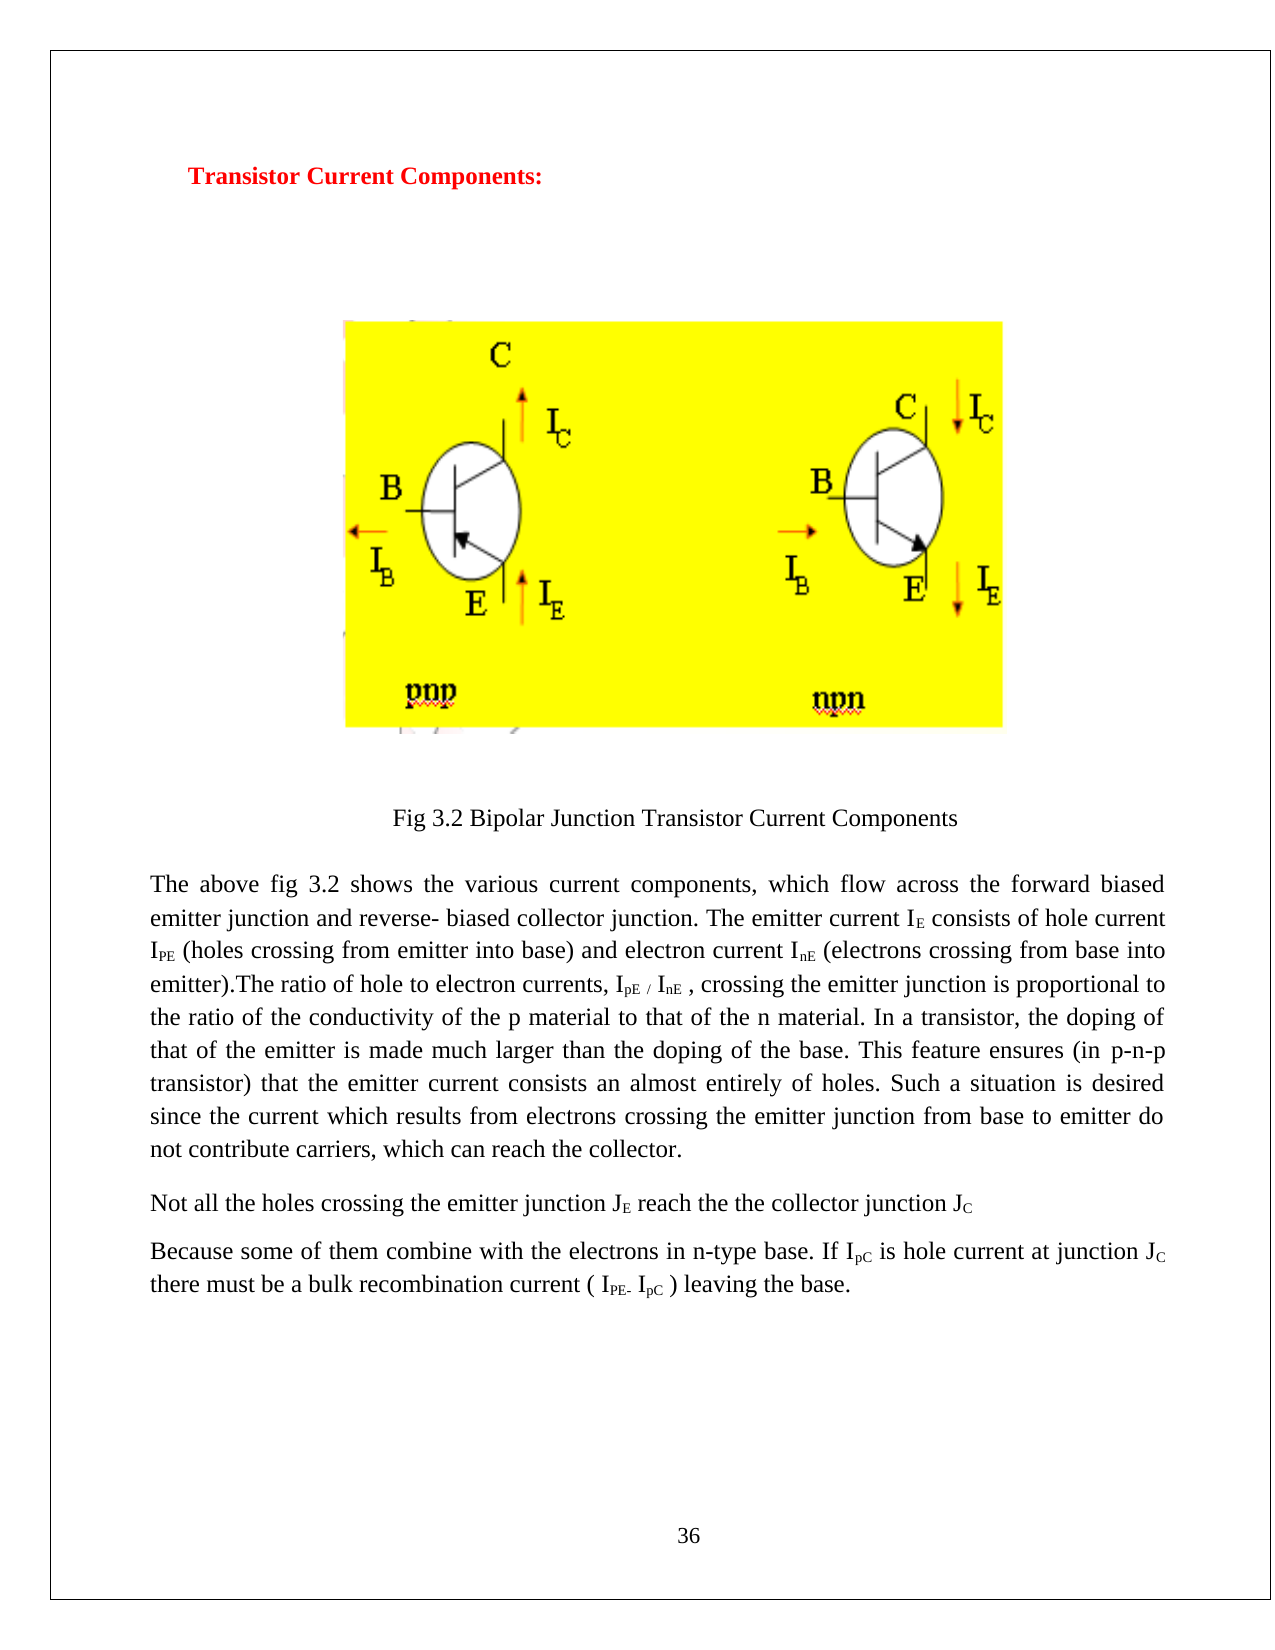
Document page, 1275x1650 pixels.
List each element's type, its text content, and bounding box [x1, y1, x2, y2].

text Because some of them combine with the electrons in n-type base. If IpC is hole current at junction JC there must be a bulk recombination current ( IPE- IpC ) leaving the base. [150, 1236, 1166, 1298]
text Not all the holes crossing the emitter junction JE reach the the collector junction JC [150, 1188, 1270, 1216]
text Fig 3.2 Bipolar Junction Transistor Current Components [89, 803, 1261, 832]
picture [342, 320, 1007, 734]
subtitle Transistor Current Components: [188, 161, 1270, 190]
text The above fig 3.2 shows the various current components, which flow across the forward biased emitter junction and reverse- biased collector junction. The emitter current IE consists of hole current IPE (holes crossing from emitter into base) and electron current InE (electrons crossing from base into emitter).The ratio of hole to electron currents, IpE / InE , crossing the emitter junction is proportional to the ratio of the conductivity of the p material to that of the n material. In a transistor, the doping of that of the emitter is made much larger than the doping of the base. This feature ensures (in p-n-p transistor) that the emitter current consists an almost entirely of holes. Such a situation is desired since the current which results from electrons crossing the emitter junction from base to emitter do not contribute carriers, which can reach the collector. [150, 869, 1166, 1162]
